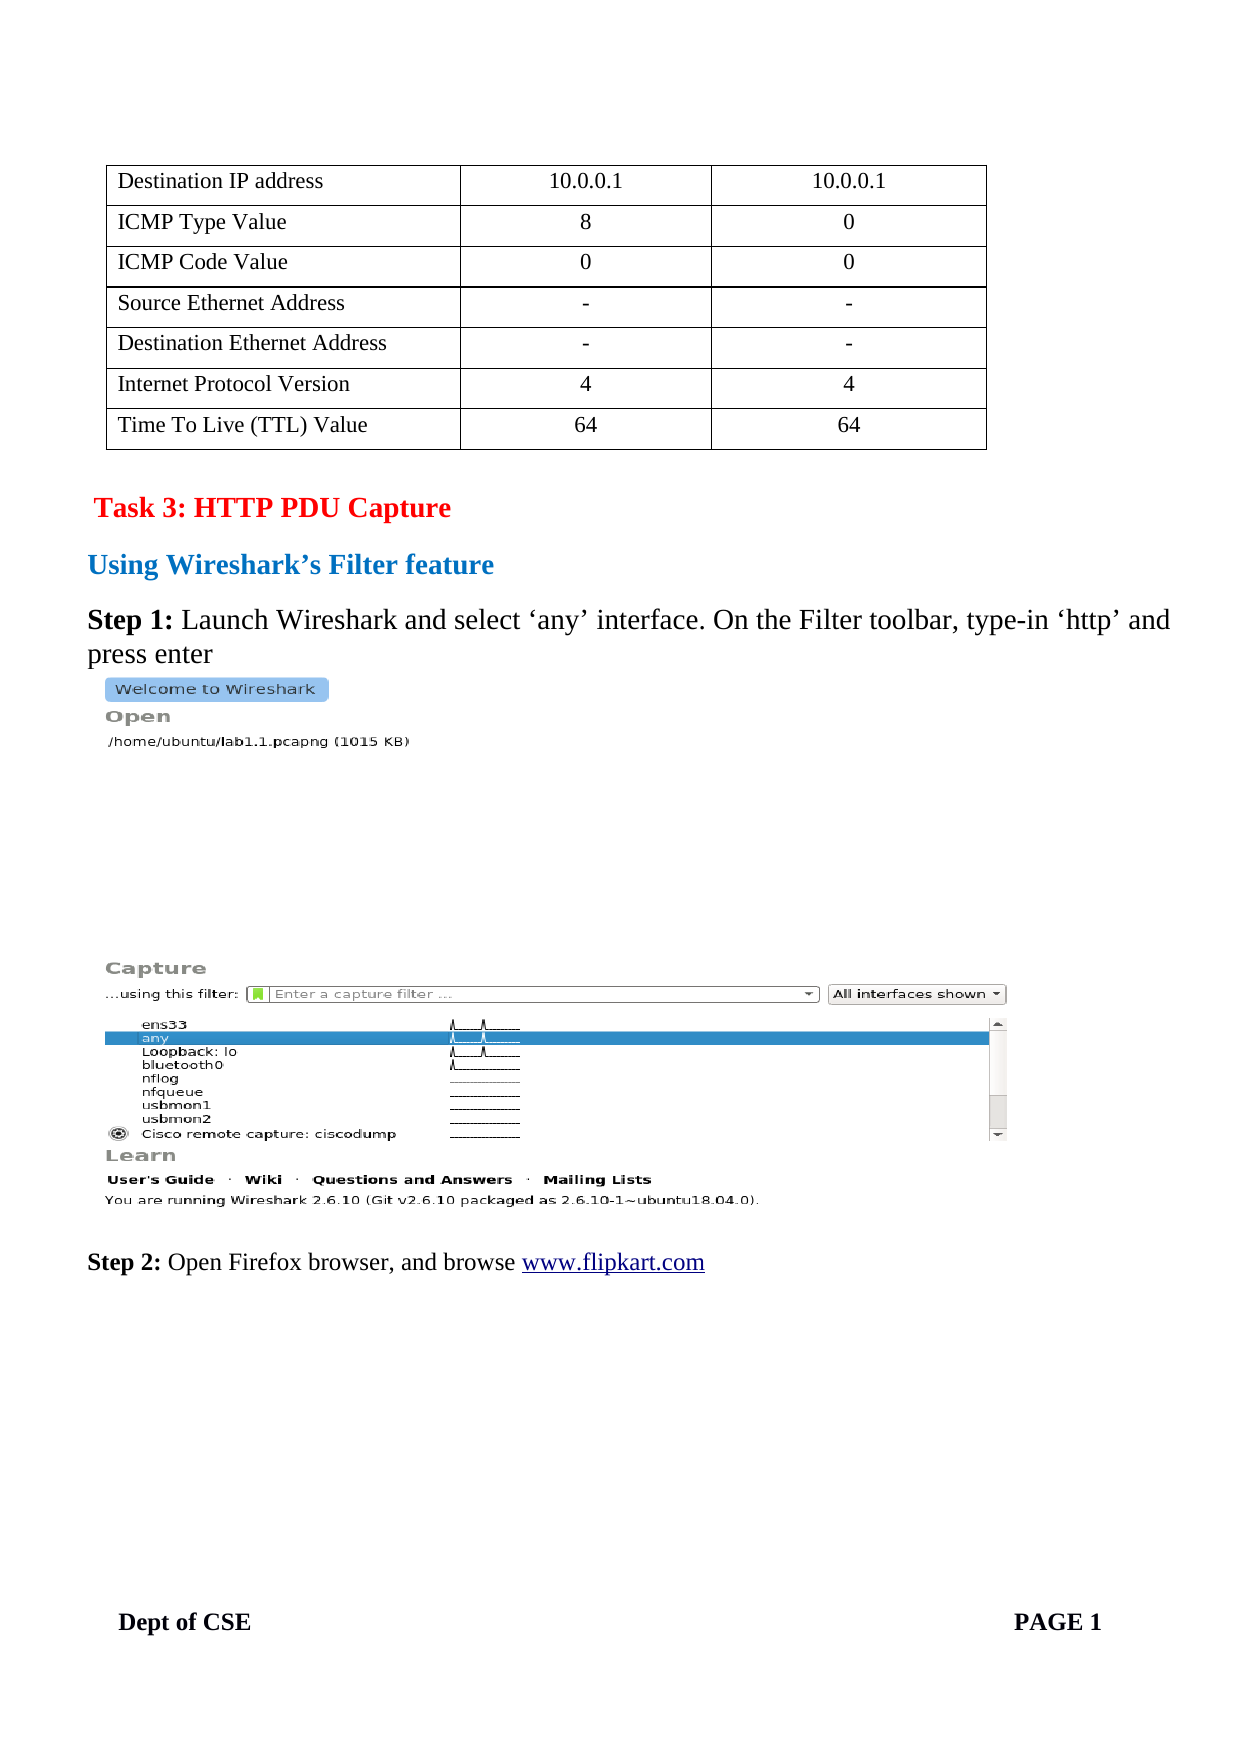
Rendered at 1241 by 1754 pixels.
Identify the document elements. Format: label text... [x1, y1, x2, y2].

table_cell - [461, 288, 711, 327]
table_cell 4 [712, 369, 986, 408]
table_cell - [461, 328, 711, 368]
table_cell Time To Live (TTL) Value [107, 409, 460, 449]
table_cell 64 [712, 409, 986, 449]
table_cell 10.0.0.1 [461, 166, 711, 205]
table_cell 64 [461, 409, 711, 449]
table_cell 0 [461, 247, 711, 286]
text Step 1: Launch Wireshark and select ‘any’ interface. On the Filter toolbar, type-in ‘http’ and press enter [87, 602, 1176, 669]
table_cell Source Ethernet Address [107, 288, 460, 327]
table_cell Internet Protocol Version [107, 369, 460, 408]
picture [87, 669, 1073, 1221]
subtitle Task 3: HTTP PDU Capture [86, 490, 961, 524]
table_cell ICMP Code Value [107, 247, 460, 286]
table_cell ICMP Type Value [107, 206, 460, 246]
table_cell 10.0.0.1 [712, 166, 986, 205]
text Using Wireshark’s Filter feature [87, 547, 1176, 580]
table_cell 0 [712, 247, 986, 286]
table_cell Destination Ethernet Address [107, 328, 460, 368]
table_cell 8 [461, 206, 711, 246]
table_cell - [712, 288, 986, 327]
text Step 2: Open Firefox browser, and browse www.flipkart.com [87, 1247, 1176, 1275]
table_cell - [712, 328, 986, 368]
table_cell 0 [712, 206, 986, 246]
table_cell Destination IP address [107, 166, 460, 205]
table_cell 4 [461, 369, 711, 408]
